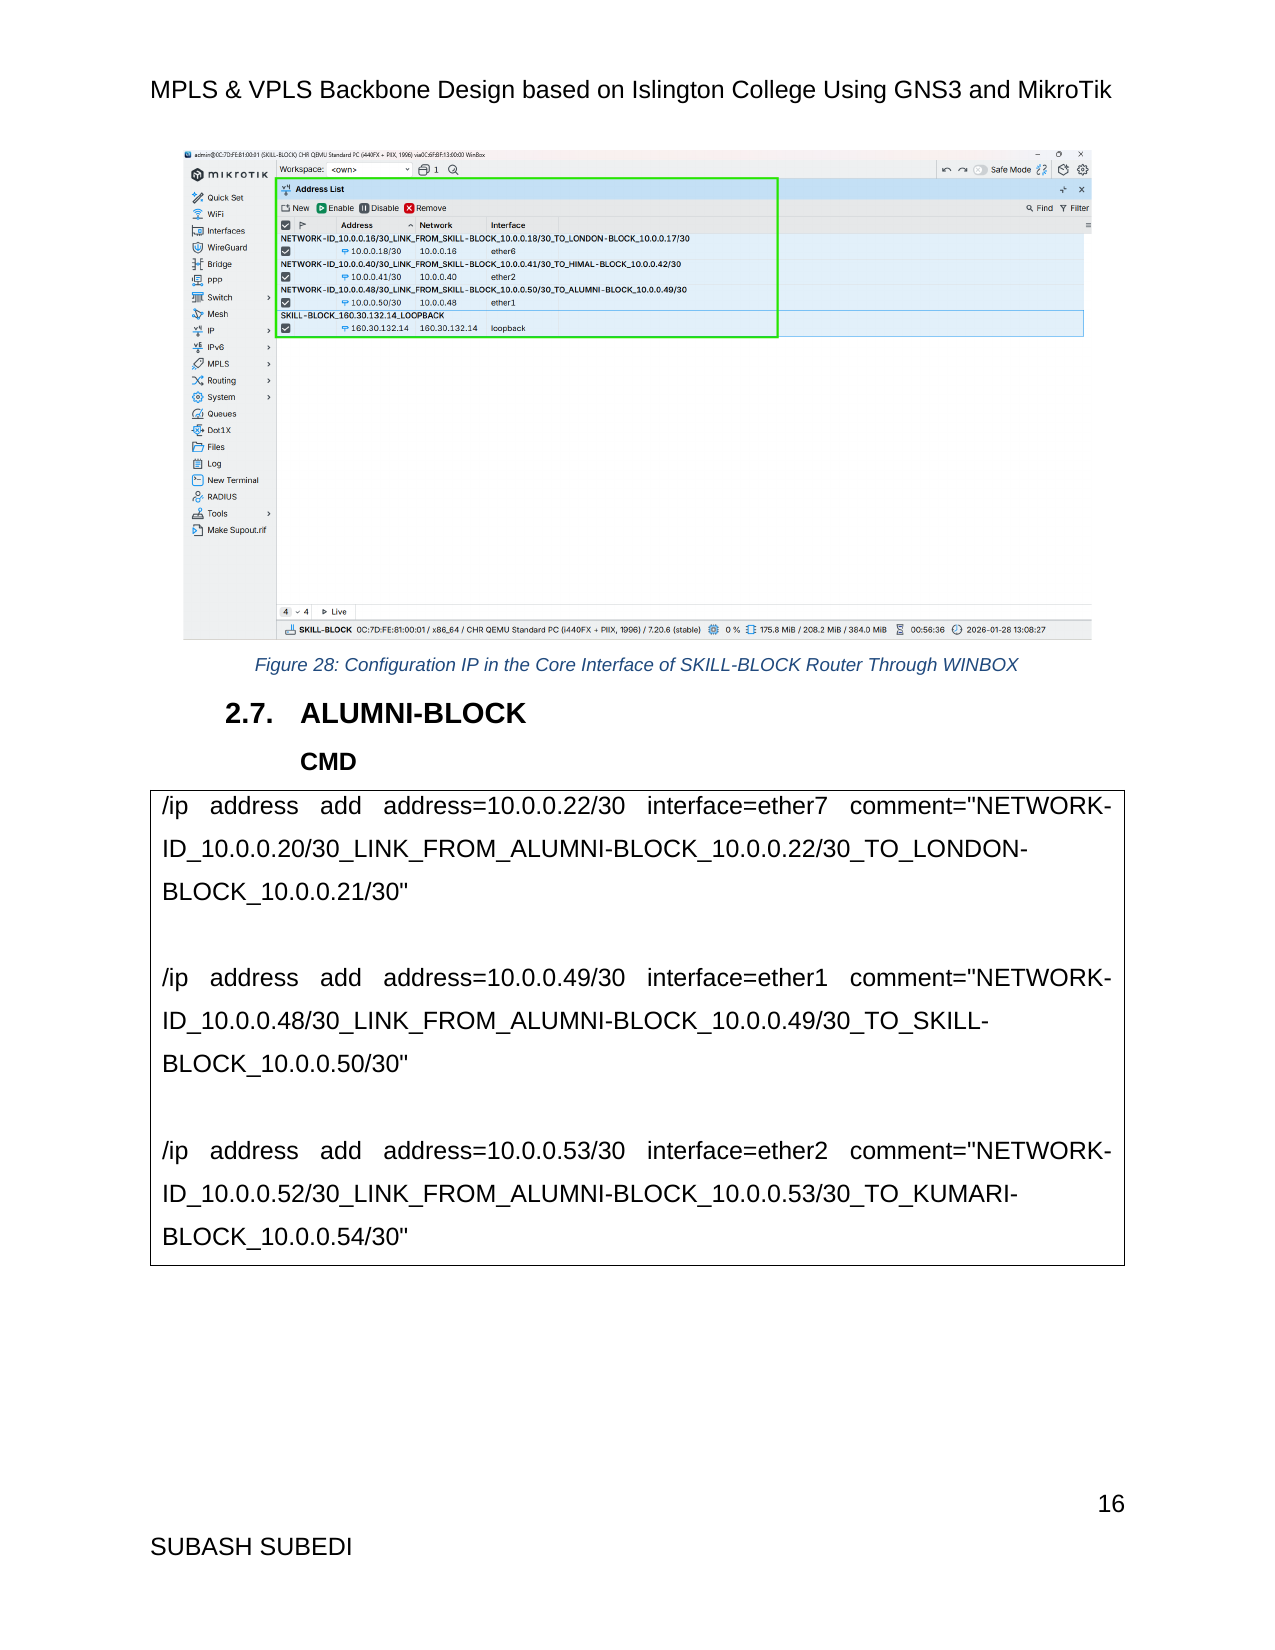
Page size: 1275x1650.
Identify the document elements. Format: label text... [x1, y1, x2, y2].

picture [183, 150, 1092, 640]
text CMD [300, 747, 1125, 775]
subtitle ALUMNI-BLOCK [225, 696, 1125, 730]
table_header /ip address add address=10.0.0.22/30 interface=ether7 comment="NETWORK-ID_10.0.0.20/30_LINK_FROM_ALUMNI-BLOCK_10.0.0.22/30_TO_LONDON-BLOCK_10.0.0.21/30" /ip address add address=10.0.0.49/30 interface=ether1 comment="NETWORK-ID_10.0.0.48/30_LINK_FROM_ALUMNI-BLOCK_10.0.0.49/30_TO_SKILL-BLOCK_10.0.0.50/30" /ip address add address=10.0.0.53/30 interface=ether2 comment="NETWORK-ID_10.0.0.52/30_LINK_FROM_ALUMNI-BLOCK_10.0.0.53/30_TO_KUMARI-BLOCK_10.0.0.54/30" [151, 791, 1124, 1265]
text Figure 28: Configuration IP in the Core Interface of SKILL-BLOCK Router Through WINBOX [150, 654, 1125, 675]
